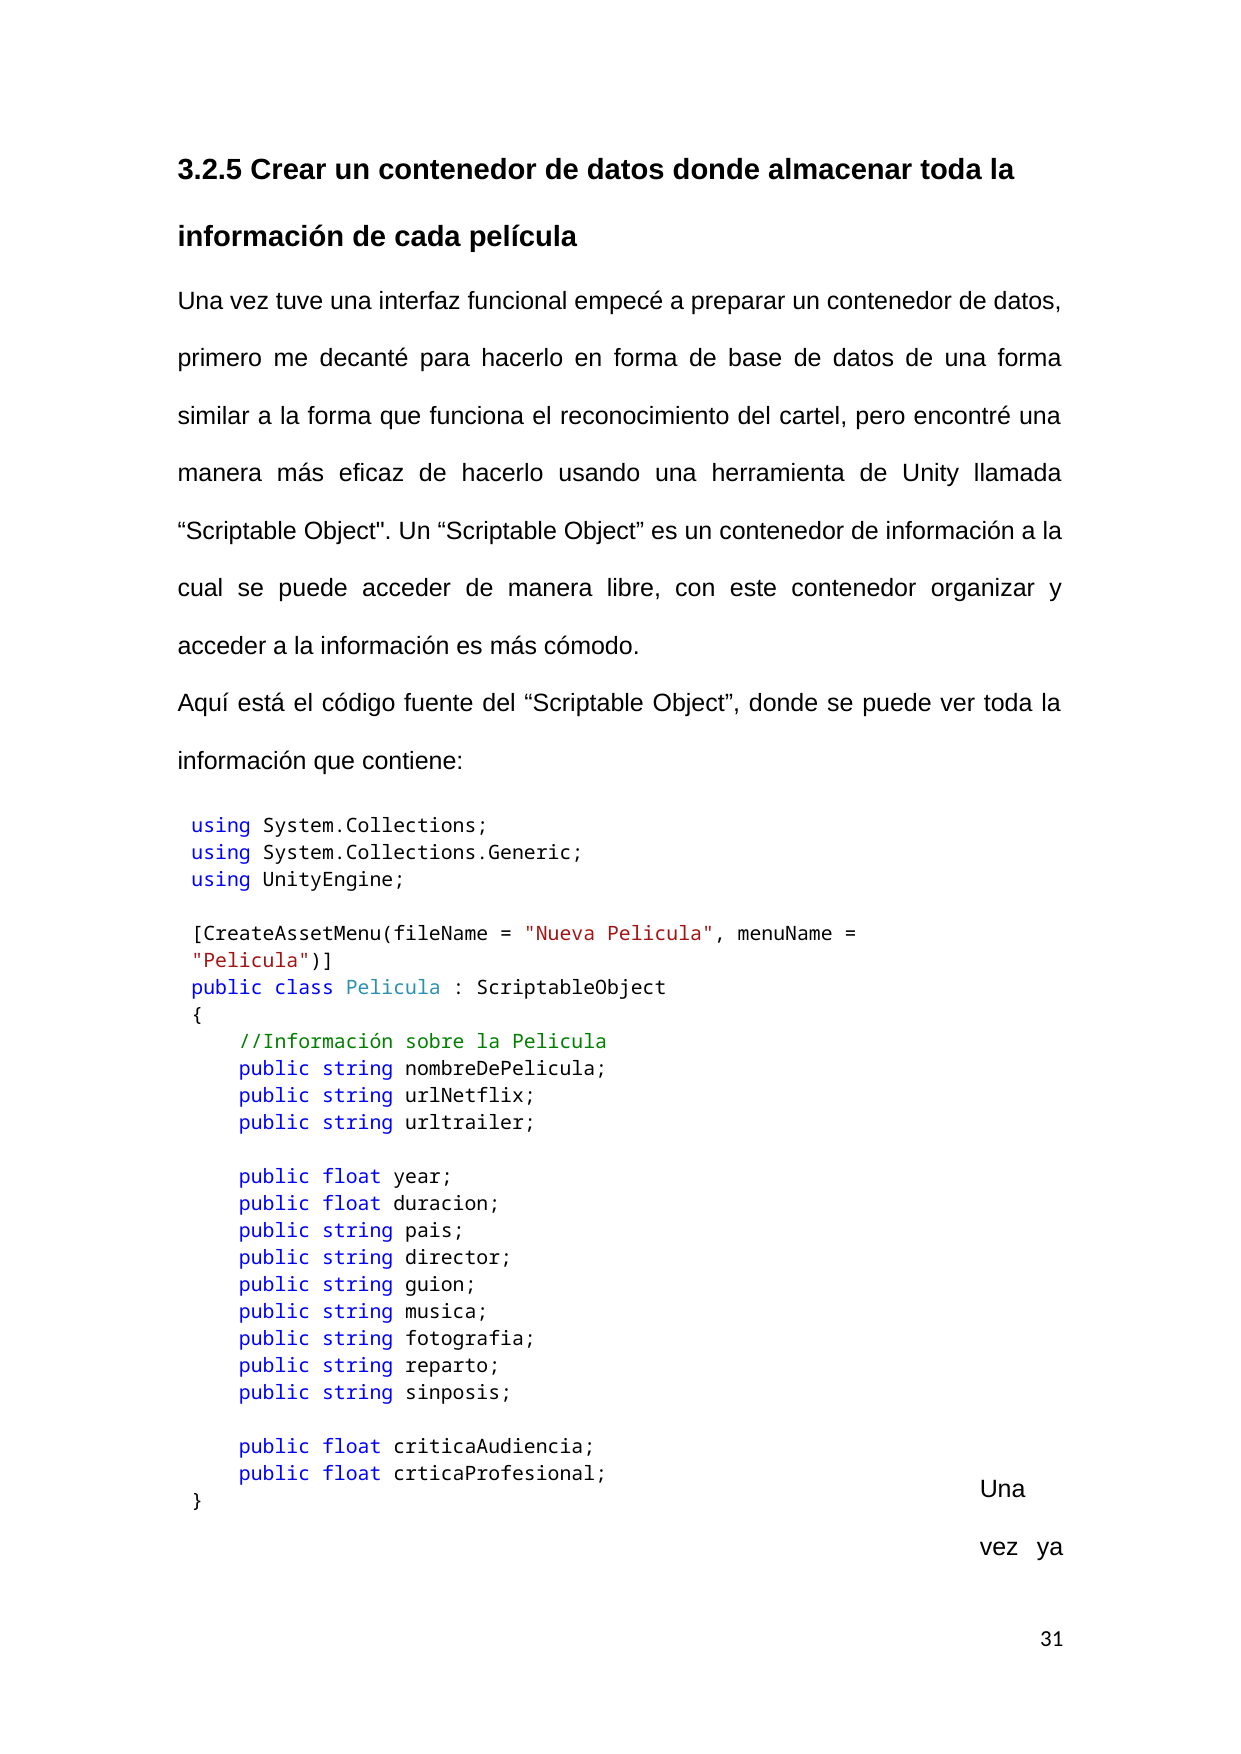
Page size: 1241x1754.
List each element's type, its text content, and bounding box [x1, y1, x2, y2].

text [177, 1474, 1063, 1561]
text Aquí está el código fuente del “Scriptable Object”, donde se puede ver toda la información que contiene: [177, 688, 1063, 775]
text Una vez tuve una interfaz funcional empecé a preparar un contenedor de datos, primero me decanté para hacerlo en forma de base de datos de una forma similar a la forma que funciona el reconocimiento del cartel, pero encontré una manera más eficaz de hacerlo usando una herramienta de Unity llamada “Scriptable Object". Un “Scriptable Object” es un contenedor de información a la cual se puede acceder de manera libre, con este contenedor organizar y acceder a la información es más cómodo. [177, 286, 1063, 660]
subtitle 3.2.5 Crear un contenedor de datos donde almacenar toda la información de cada película [177, 152, 1063, 252]
